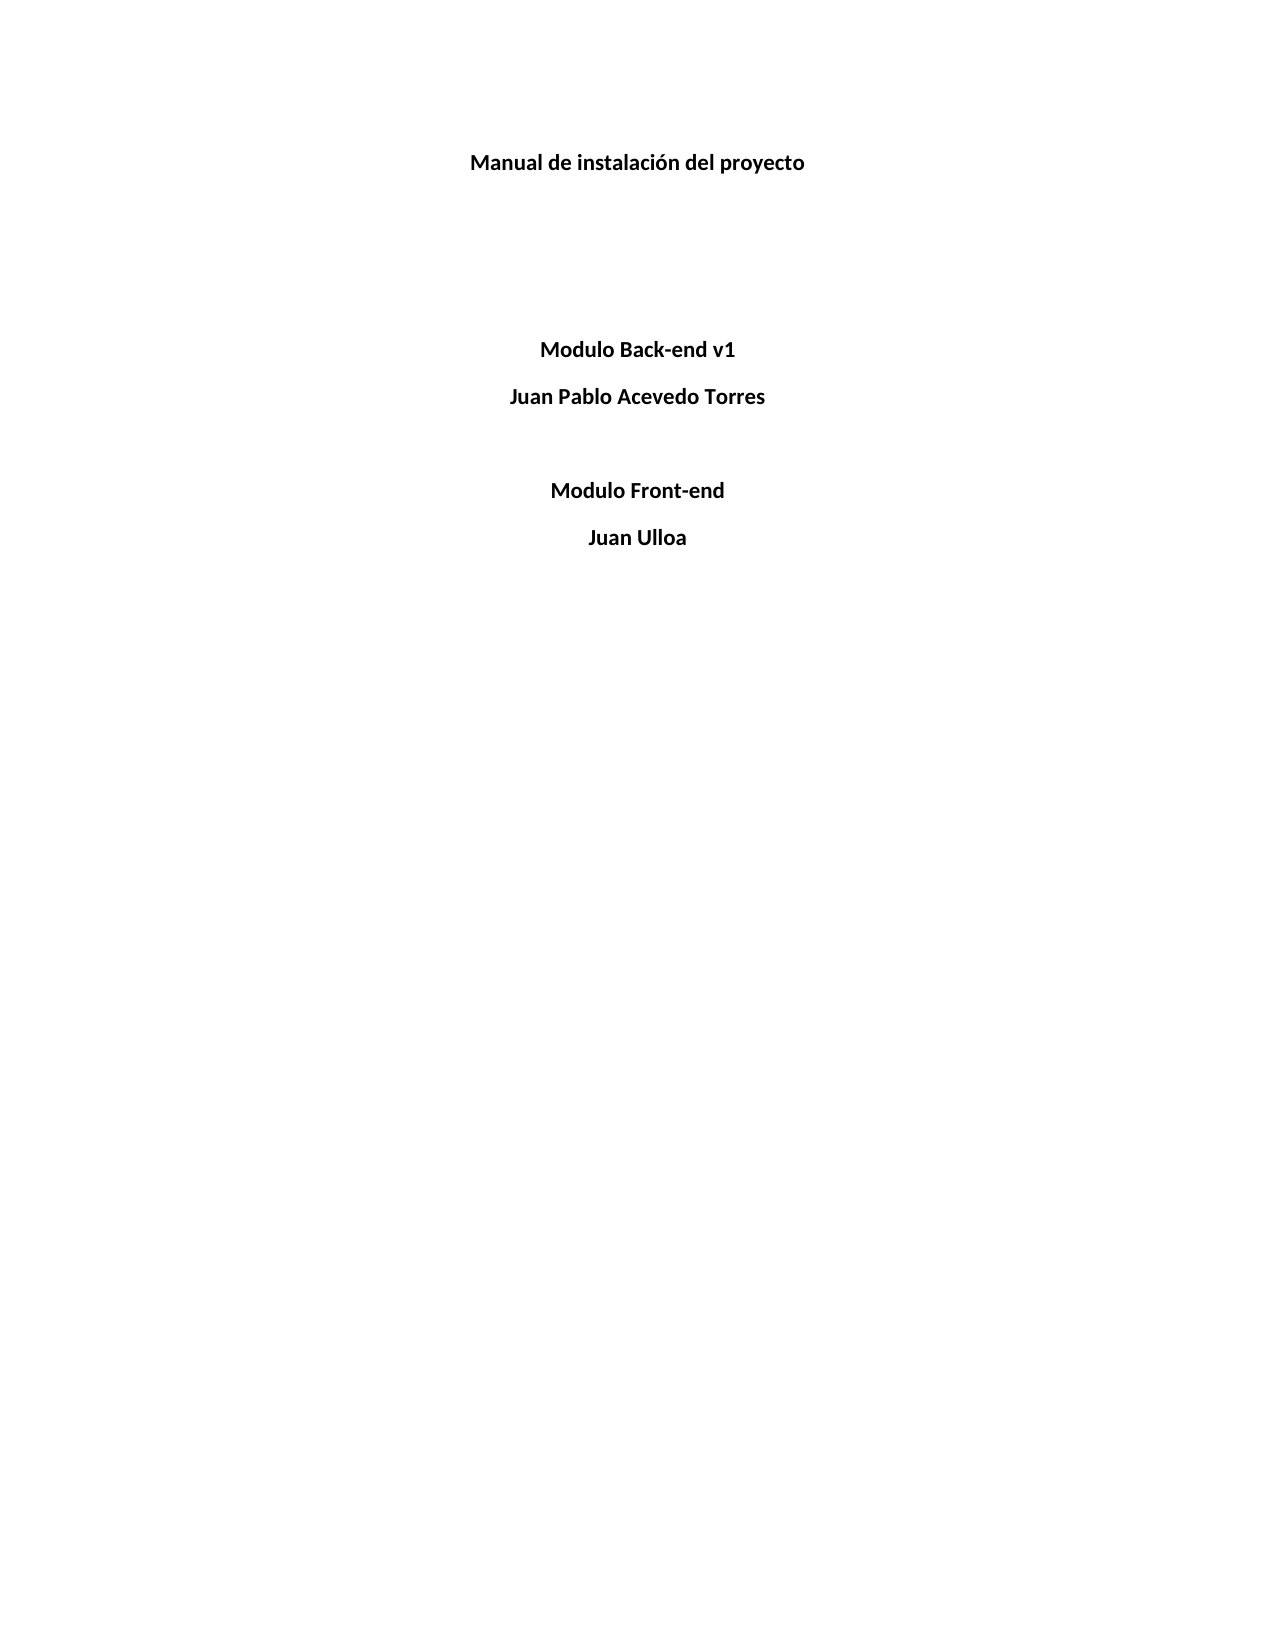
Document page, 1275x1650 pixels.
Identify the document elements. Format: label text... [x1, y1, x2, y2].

text Juan Pablo Acevedo Torres [177, 382, 1098, 410]
text Juan Ulloa [177, 523, 1098, 551]
text Modulo Back-end v1 [177, 335, 1098, 363]
text Manual de instalación del proyecto [177, 148, 1098, 176]
text Modulo Front-end [177, 476, 1098, 504]
